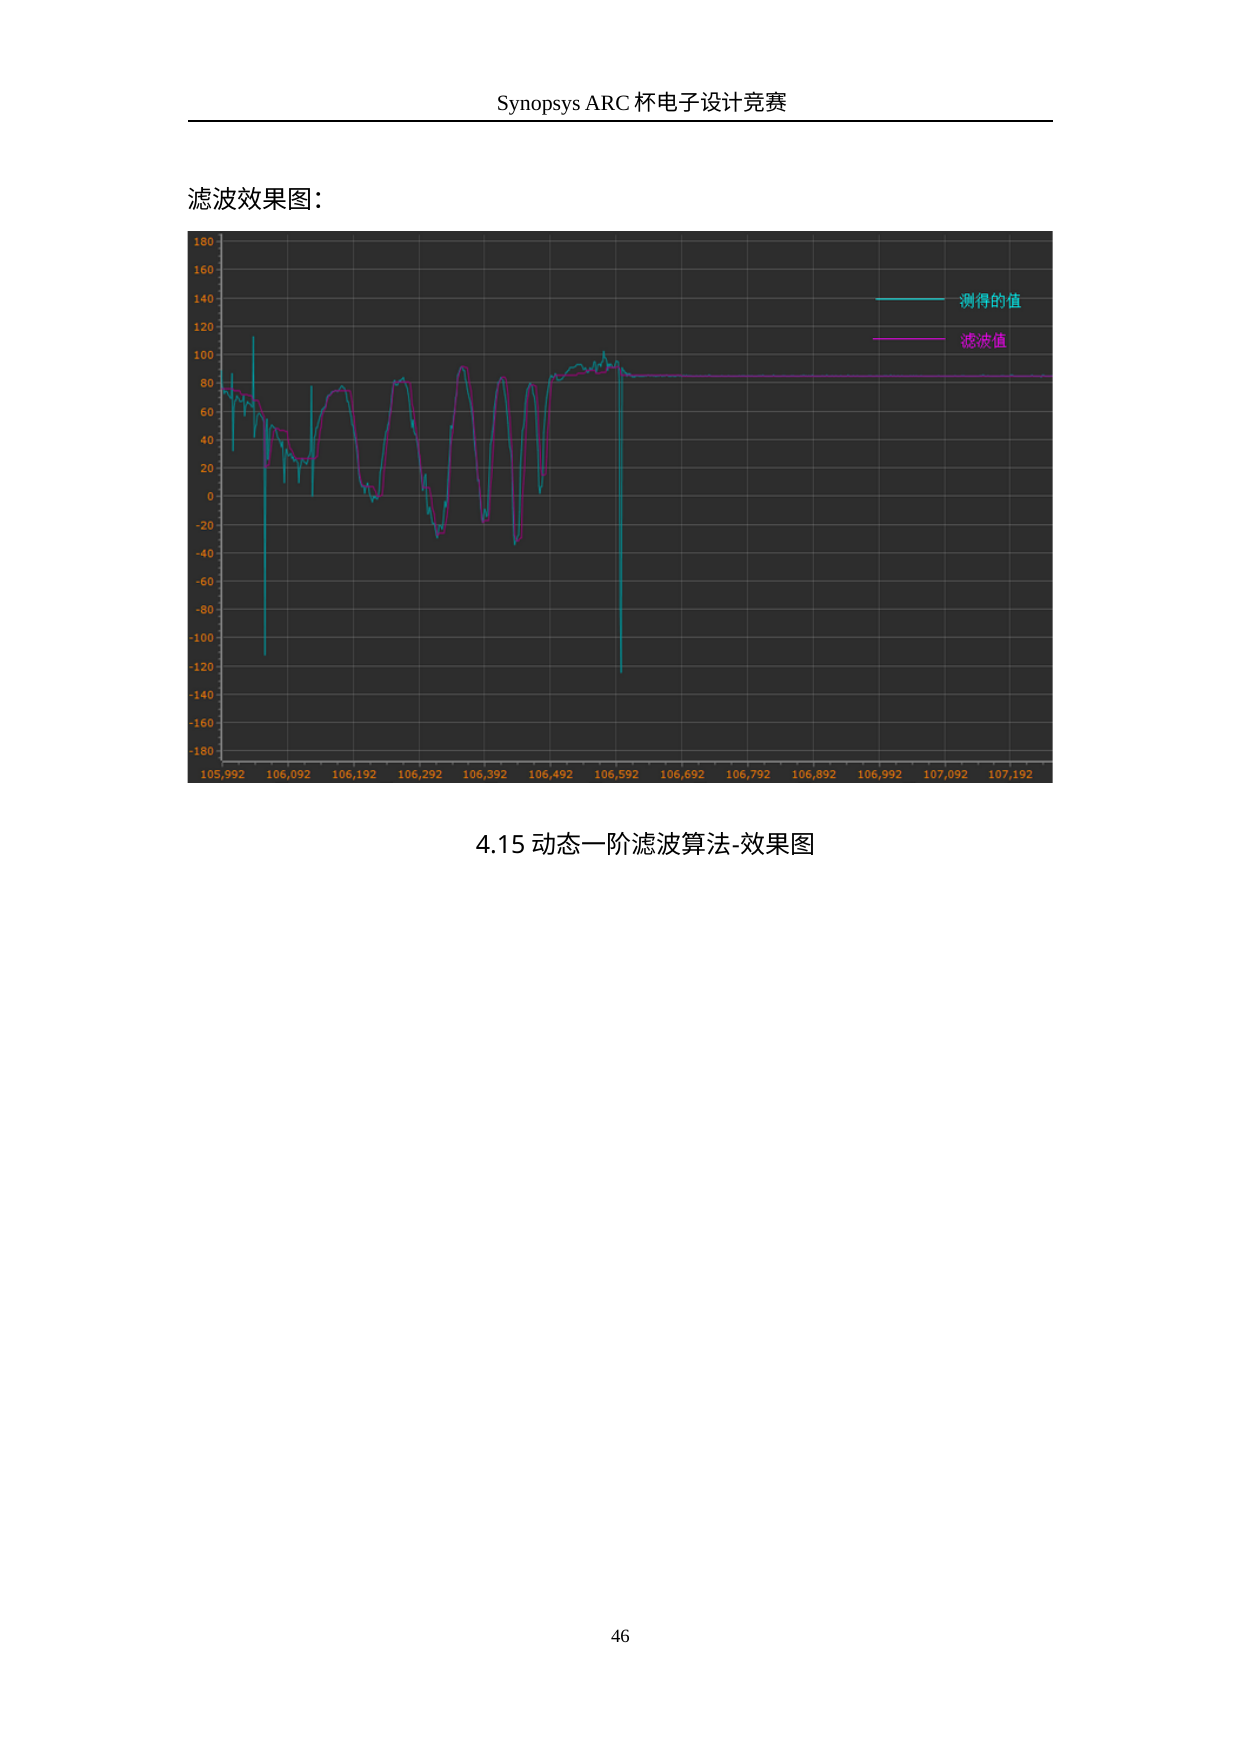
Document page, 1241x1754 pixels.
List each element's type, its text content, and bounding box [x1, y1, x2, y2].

text 4.15 动态一阶滤波算法-效果图 [187, 809, 1053, 877]
text 滤波效果图： [187, 164, 1053, 231]
